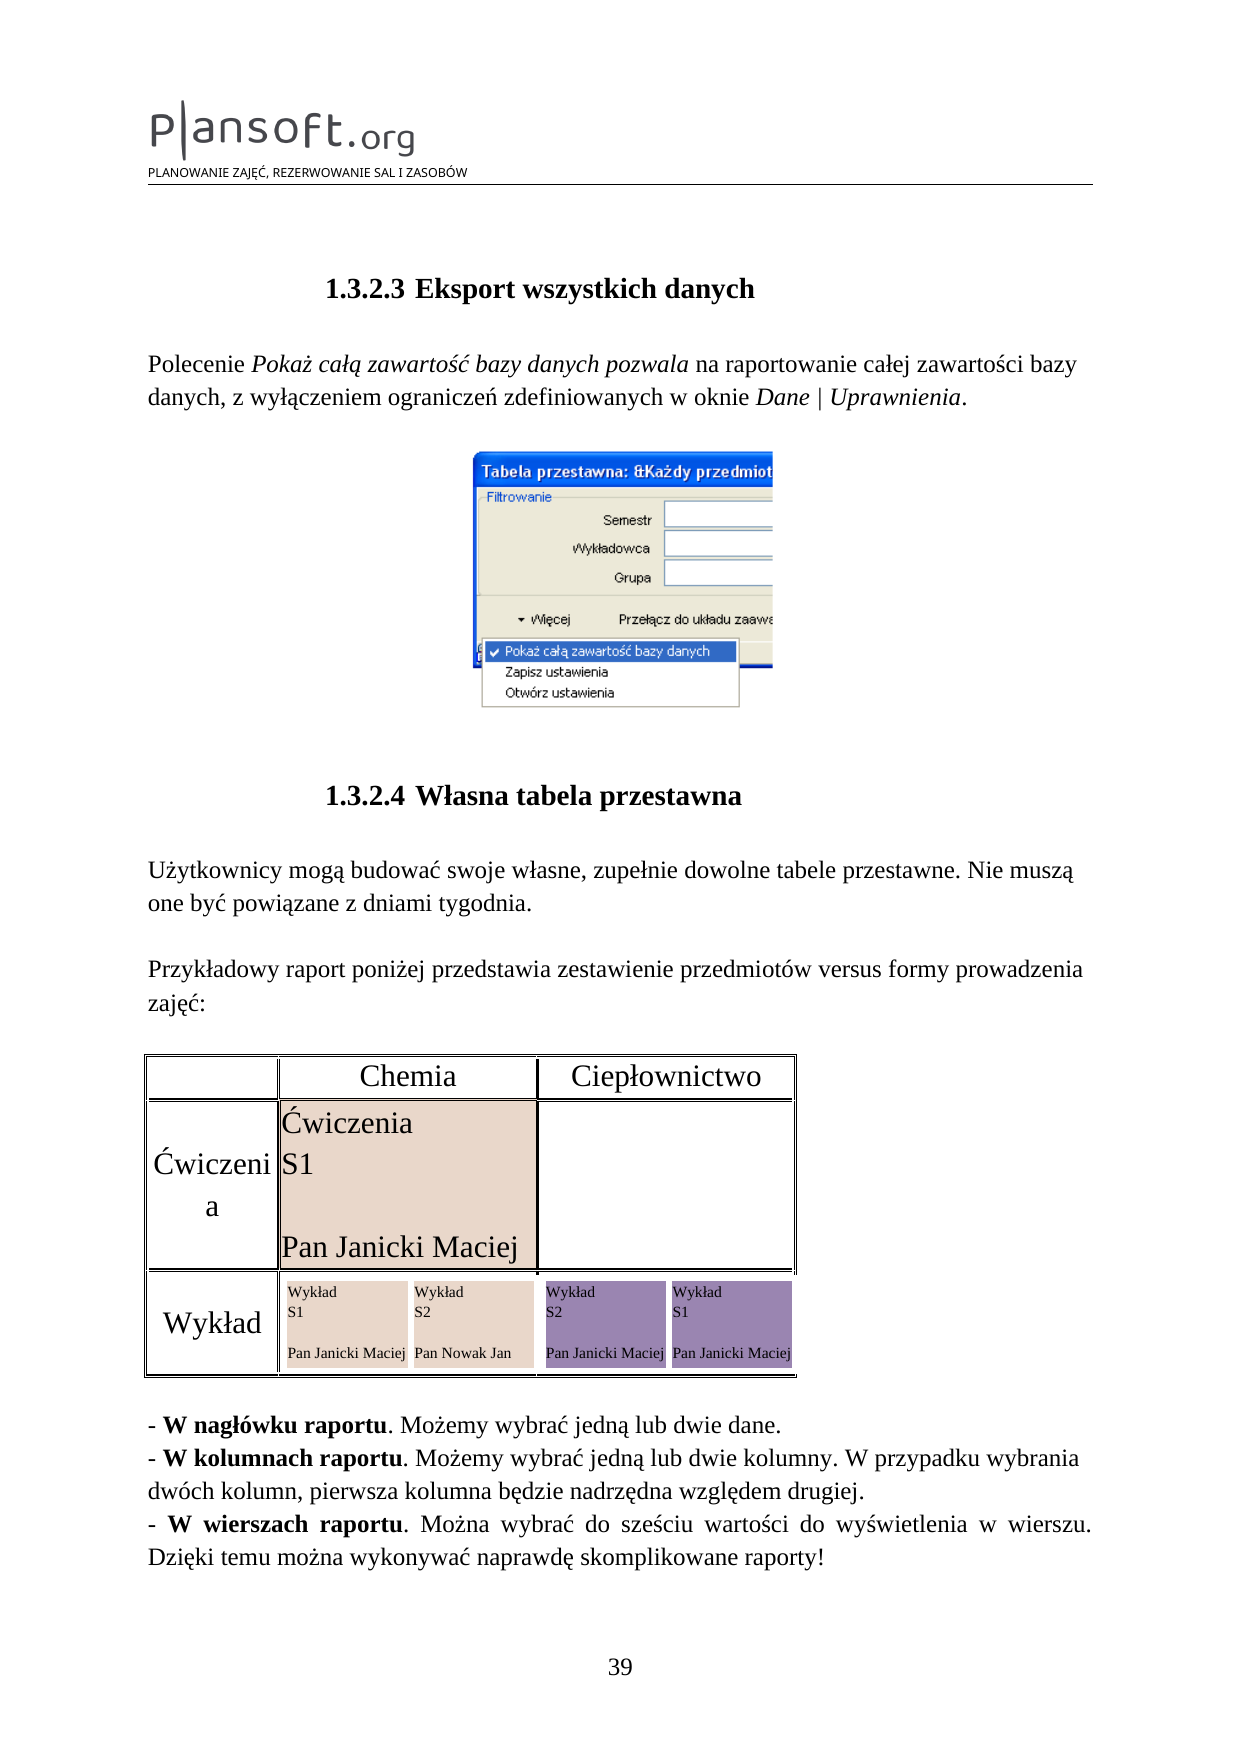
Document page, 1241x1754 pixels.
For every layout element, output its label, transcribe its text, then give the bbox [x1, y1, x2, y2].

text - W wierszach raportu. Można wybrać do sześciu wartości do wyświetlenia w wierszu. Dzięki temu można wykonywać naprawdę skomplikowane raporty! [148, 1509, 1093, 1571]
text Przykładowy raport poniżej przedstawia zestawienie przedmiotów versus formy prowadzenia zajęć: [148, 954, 1093, 1016]
text - W nagłówku raportu. Możemy wybrać jedną lub dwie dane. [148, 1410, 1093, 1439]
table_header [147, 1057, 279, 1098]
text - W kolumnach raportu. Możemy wybrać jedną lub dwie kolumny. W przypadku wybrania dwóch kolumn, pierwsza kolumna będzie nadrzędna względem drugiej. [148, 1443, 1093, 1505]
table_cell Ćwiczenia S1 Pan Janicki Maciej [281, 1101, 536, 1268]
table_header Chemia [279, 1055, 537, 1098]
table_cell Wykład [147, 1268, 279, 1374]
table_cell [279, 1272, 536, 1374]
subtitle Własna tabela przestawna [325, 778, 1093, 811]
picture [147, 73, 418, 165]
picture [467, 448, 773, 716]
table_cell [539, 1098, 794, 1268]
table_cell [539, 1268, 794, 1275]
text Polecenie Pokaż całą zawartość bazy danych pozwala na raportowanie całej zawartości bazy danych, z wyłączeniem ograniczeń zdefiniowanych w oknie Dane | Uprawnienia. [148, 349, 1093, 411]
text Użytkownicy mogą budować swoje własne, zupełnie dowolne tabele przestawne. Nie muszą one być powiązane z dniami tygodnia. [148, 856, 1093, 917]
table_header Ciepłownictwo [537, 1057, 794, 1098]
table_cell Ćwiczenia [147, 1098, 279, 1268]
subtitle Eksport wszystkich danych [325, 272, 1093, 305]
